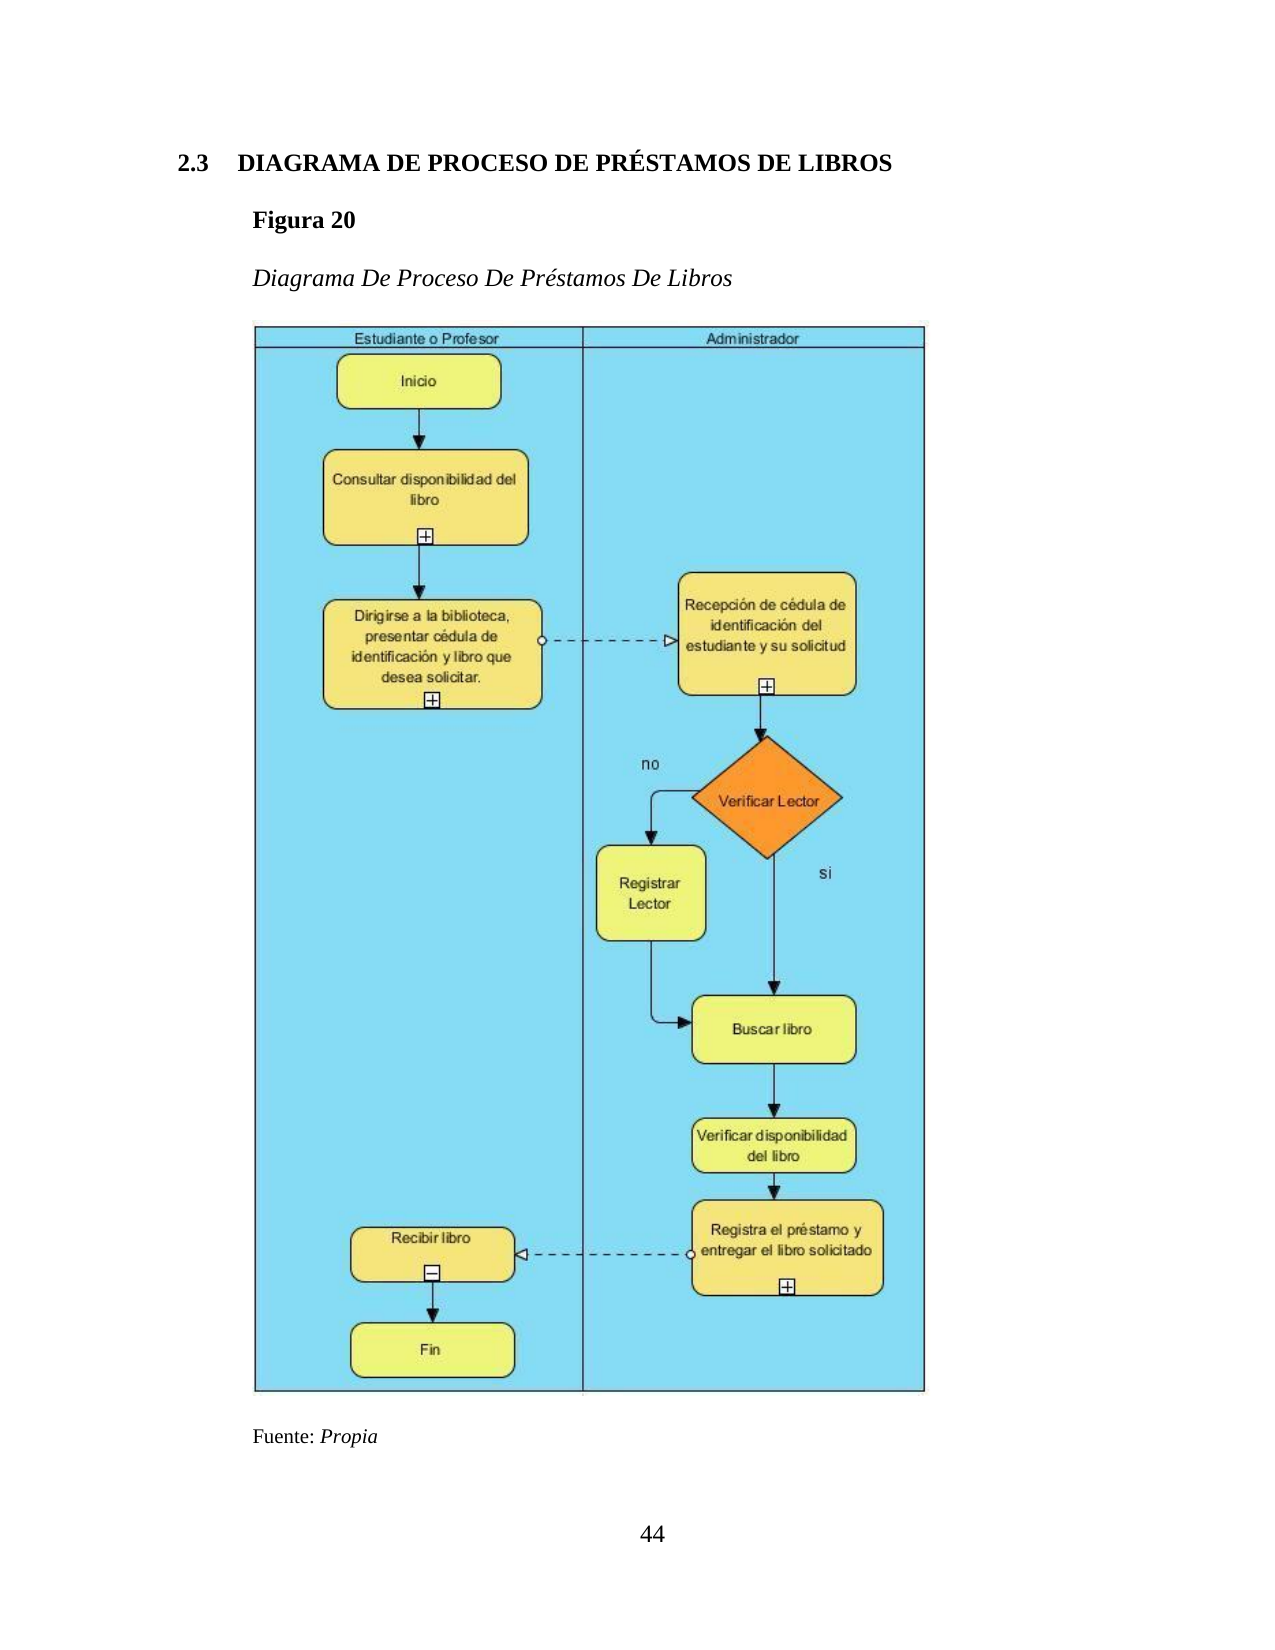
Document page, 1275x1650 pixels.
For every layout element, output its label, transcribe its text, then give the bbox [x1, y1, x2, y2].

text Fuente: Propia [252, 1424, 1098, 1448]
text Figura 20 Diagrama De Proceso De Préstamos De Libros [252, 205, 1098, 291]
list DIAGRAMA DE PROCESO DE PRÉSTAMOS DE LIBROS [177, 148, 1098, 176]
picture [252, 320, 949, 1396]
